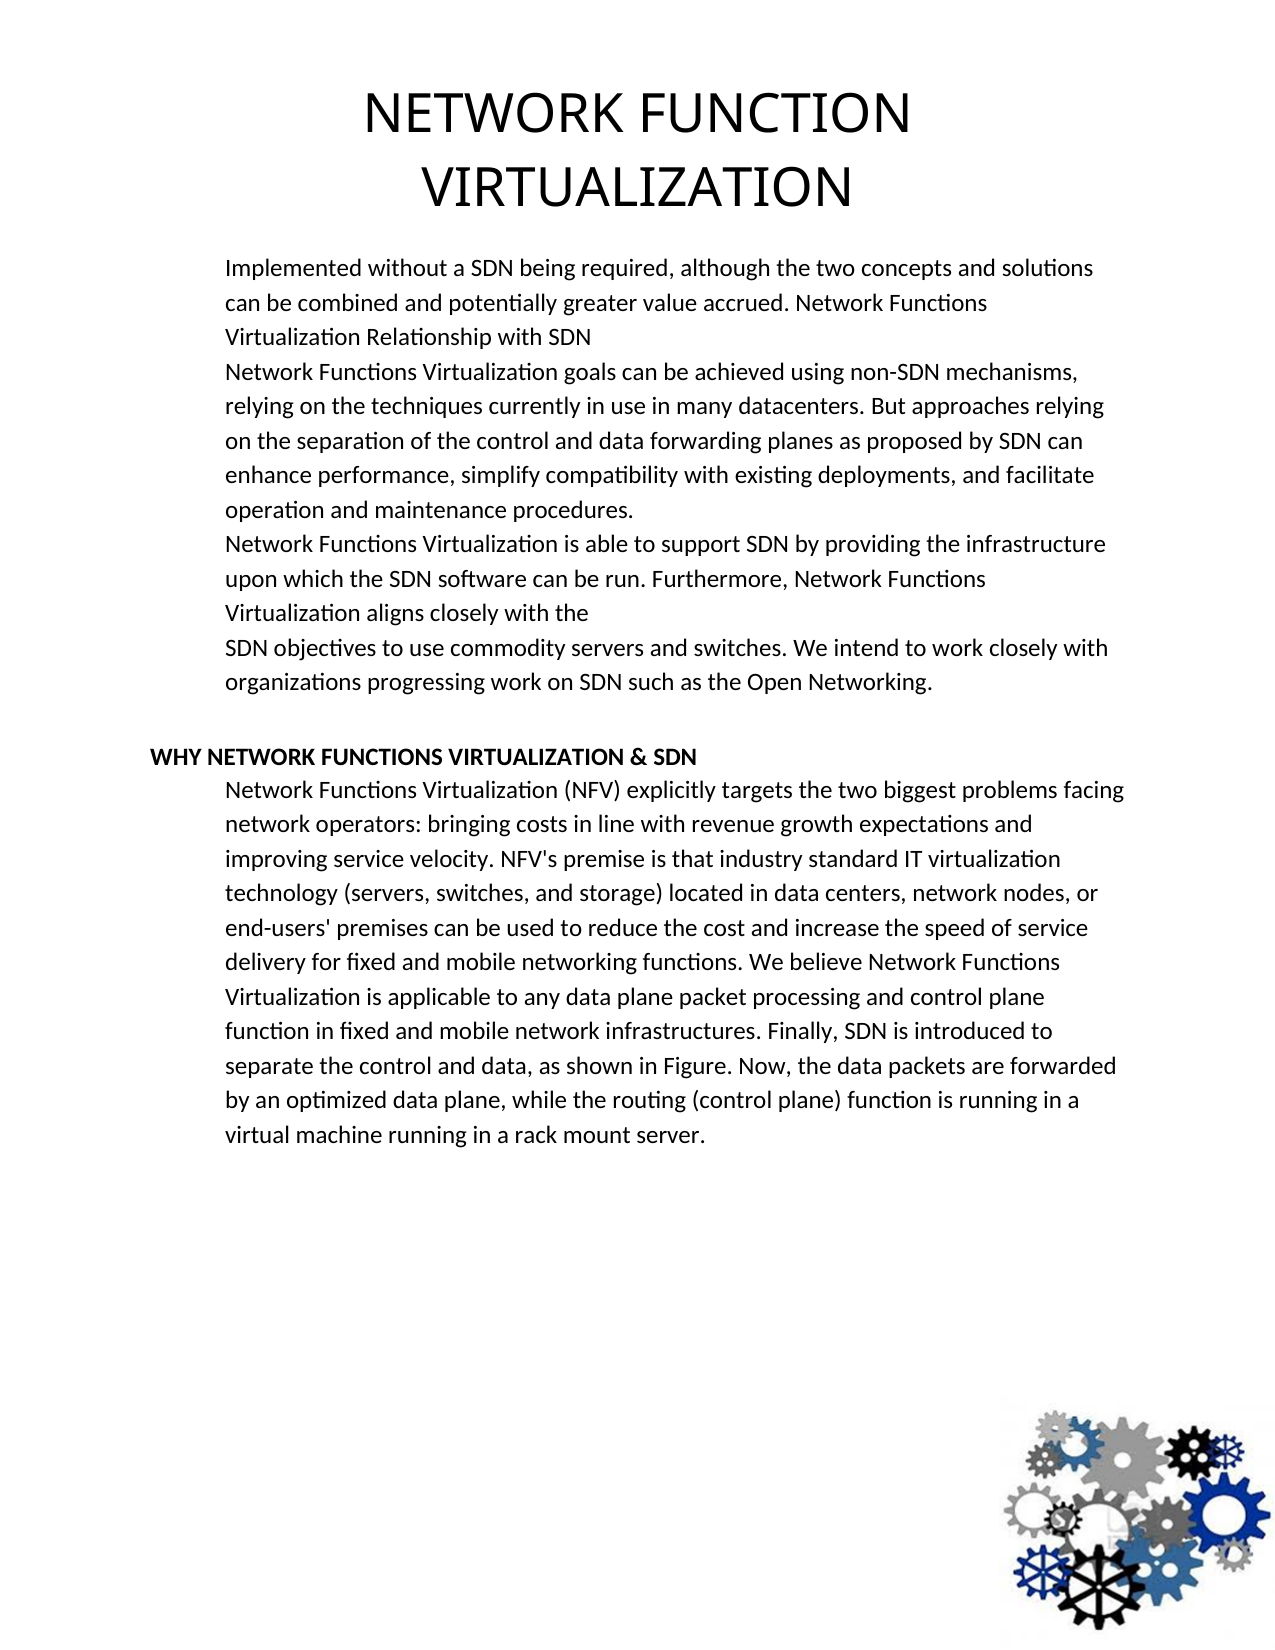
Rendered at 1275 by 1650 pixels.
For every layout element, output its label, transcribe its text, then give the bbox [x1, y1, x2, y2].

text SDN objectives to use commodity servers and switches. We intend to work closely with organizations progressing work on SDN such as the Open Networking. [225, 632, 1125, 697]
picture [999, 1394, 1275, 1649]
text Implemented without a SDN being required, although the two concepts and solutions can be combined and potentially greater value accrued. Network Functions Virtualization Relationship with SDN [225, 253, 1125, 352]
text Network Functions Virtualization goals can be achieved using non-SDN mechanisms, relying on the techniques currently in use in many datacenters. But approaches relying on the separation of the control and data forwarding planes as proposed by SDN can enhance performance, simplify compatibility with existing deployments, and facilitate operation and maintenance procedures. [225, 356, 1125, 524]
text Network Functions Virtualization is able to support SDN by providing the infrastructure upon which the SDN software can be run. Furthermore, Network Functions Virtualization aligns closely with the [225, 528, 1125, 628]
text Network Functions Virtualization (NFV) explicitly targets the two biggest problems facing network operators: bringing costs in line with revenue growth expectations and improving service velocity. NFV's premise is that industry standard IT virtualization technology (servers, switches, and storage) located in data centers, network nodes, or end-users' premises can be used to reduce the cost and increase the speed of service delivery for fixed and mobile networking functions. We believe Network Functions Virtualization is applicable to any data plane packet processing and control plane function in fixed and mobile network infrastructures. Finally, SDN is introduced to separate the control and data, as shown in Figure. Now, the data packets are forwarded by an optimized data plane, while the routing (control plane) function is running in a virtual machine running in a rack mount server. [225, 774, 1125, 1149]
text WHY NETWORK FUNCTIONS VIRTUALIZATION & SDN [150, 741, 1125, 772]
